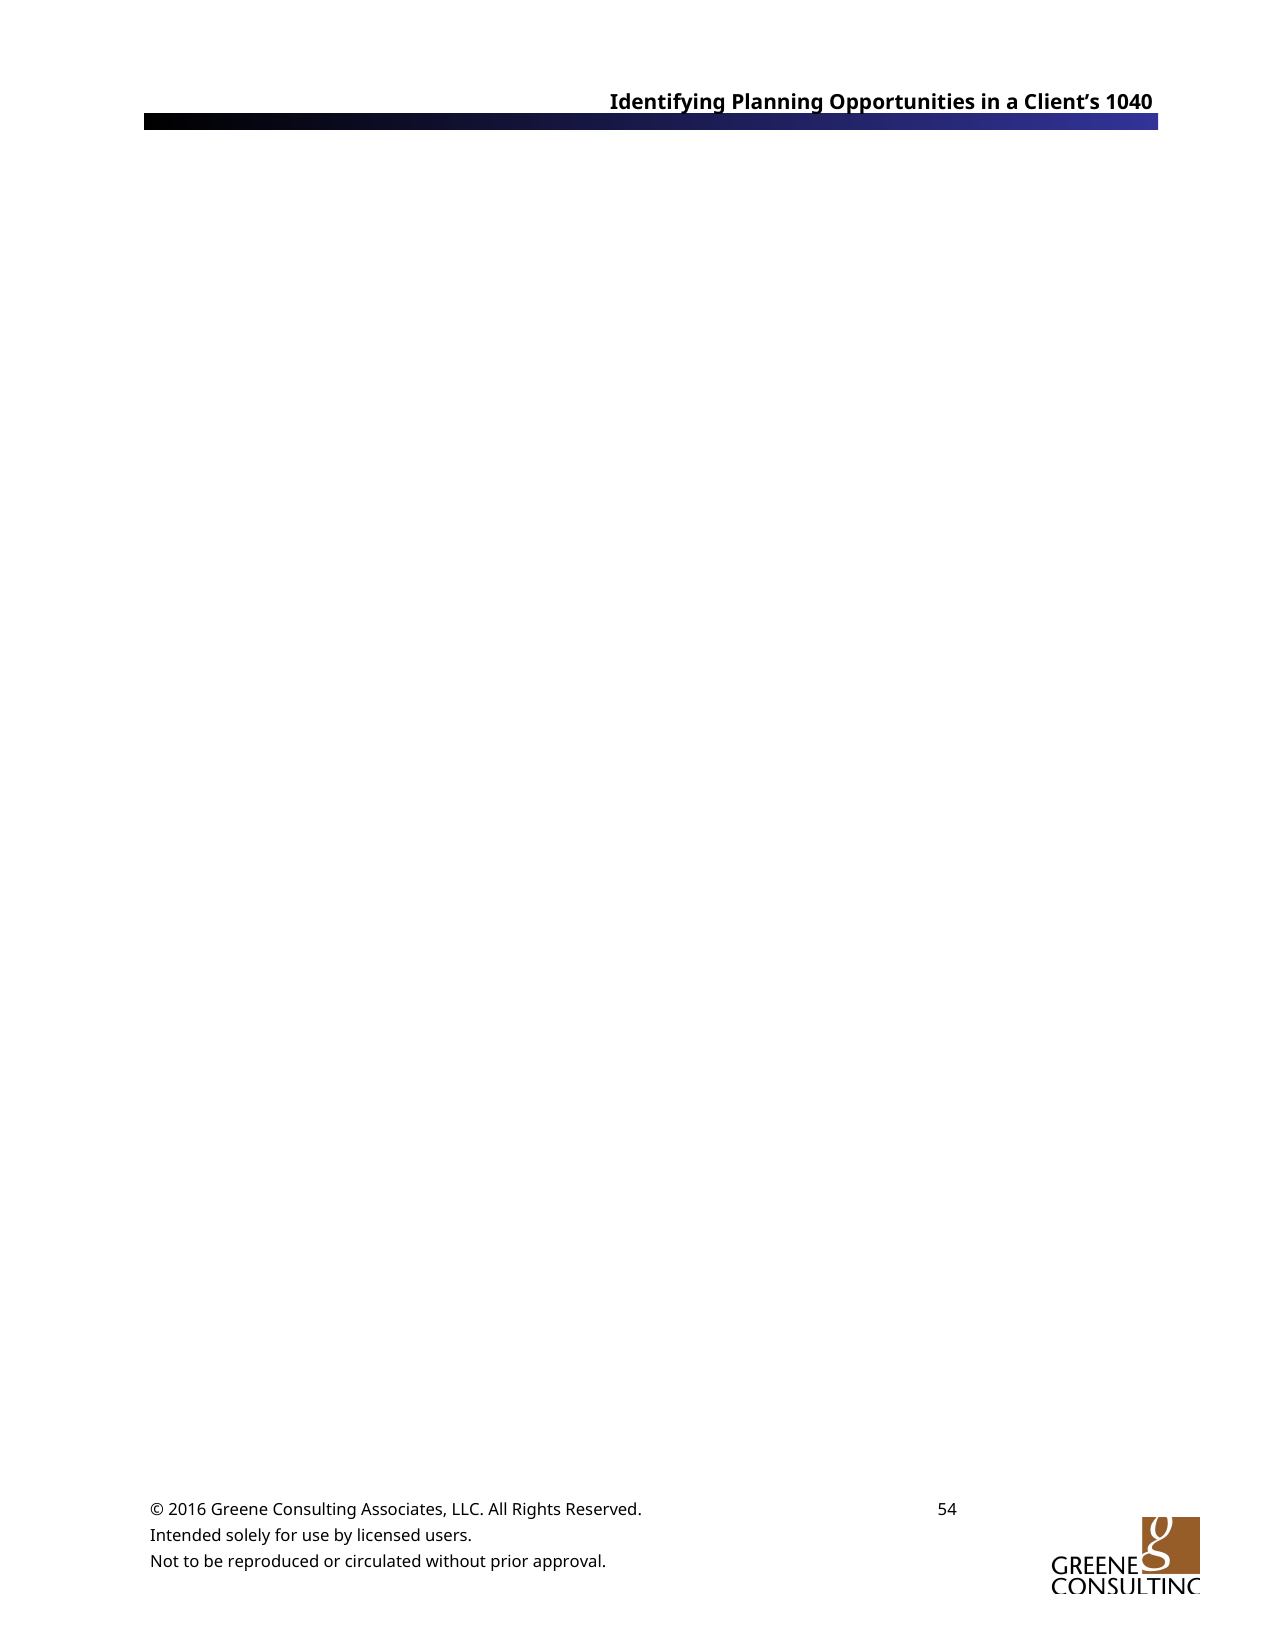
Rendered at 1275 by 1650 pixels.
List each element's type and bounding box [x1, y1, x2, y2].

picture [1050, 1517, 1200, 1593]
